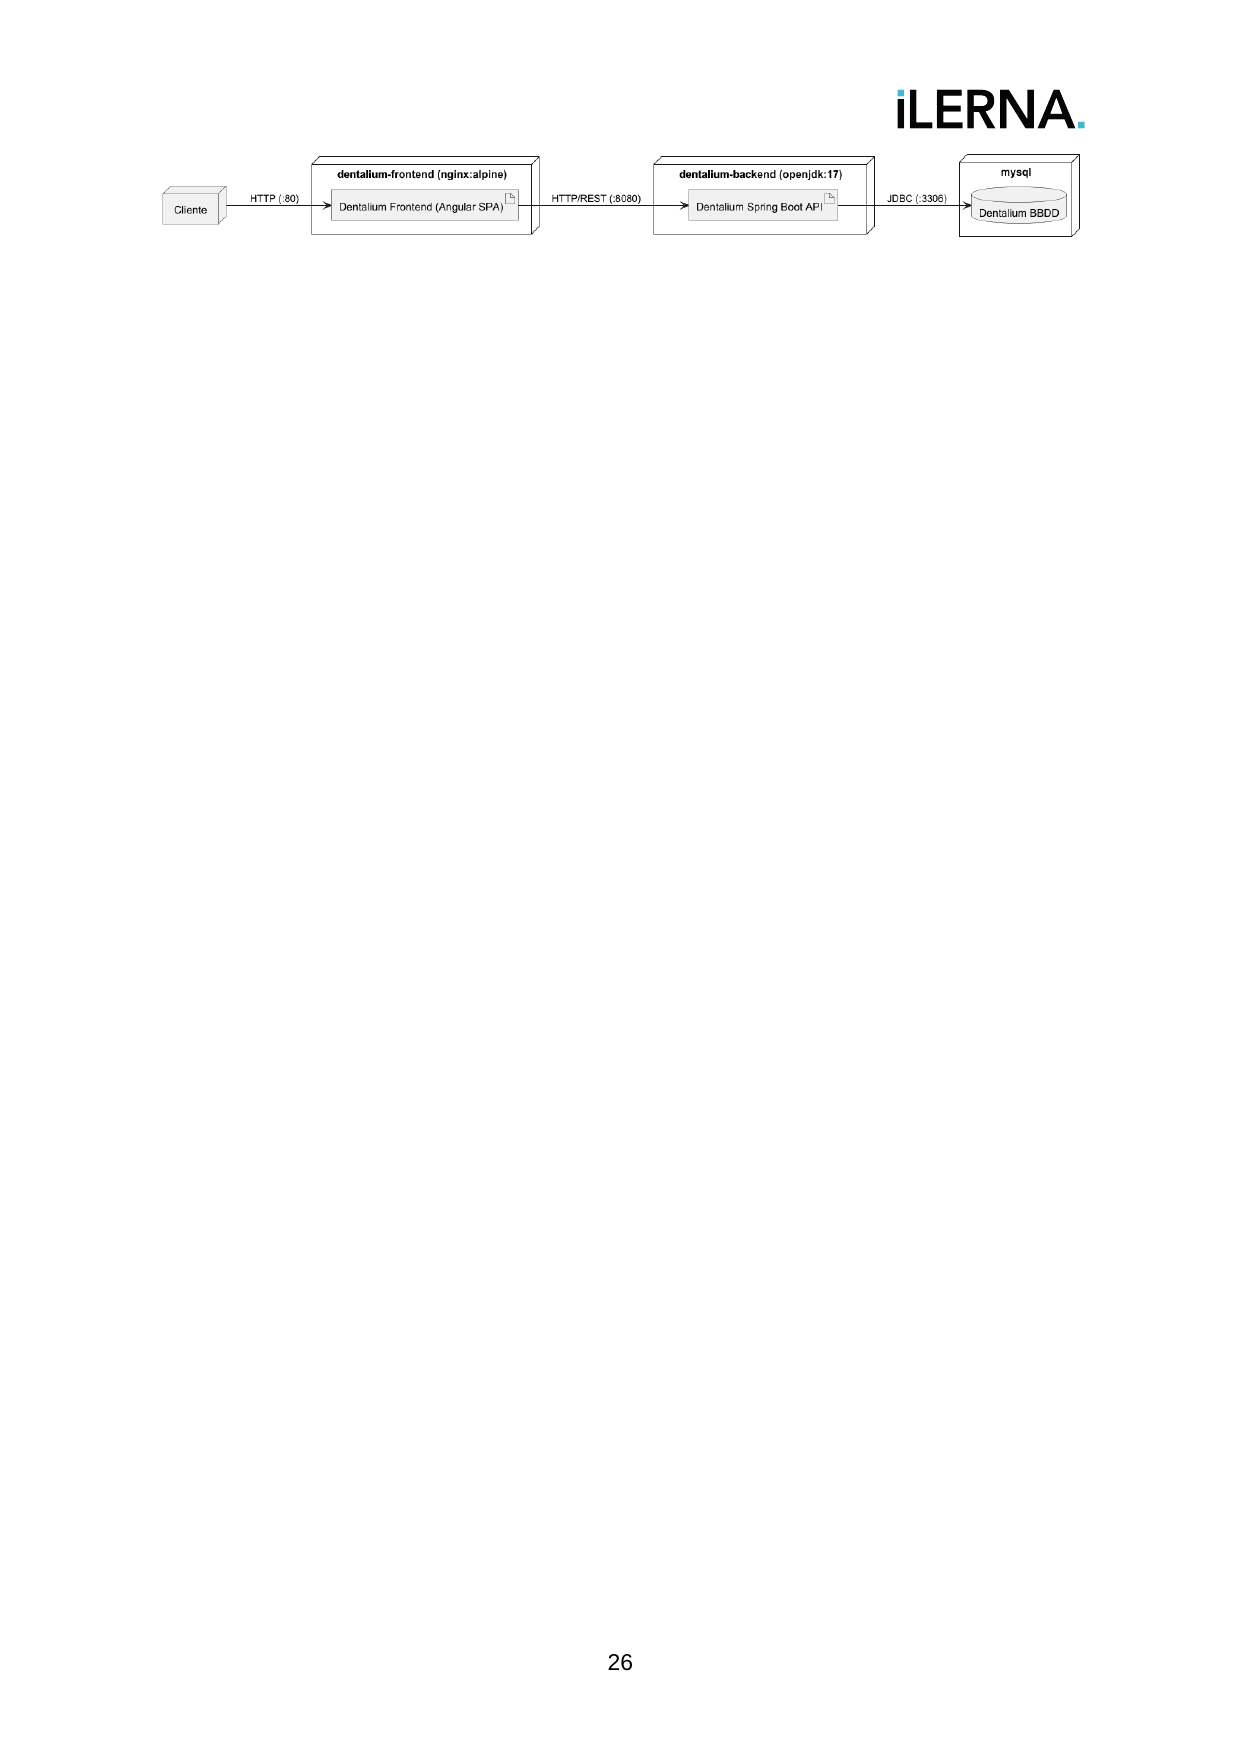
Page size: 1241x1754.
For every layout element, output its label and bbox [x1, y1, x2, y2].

picture [891, 87, 1091, 131]
picture [150, 150, 1091, 248]
